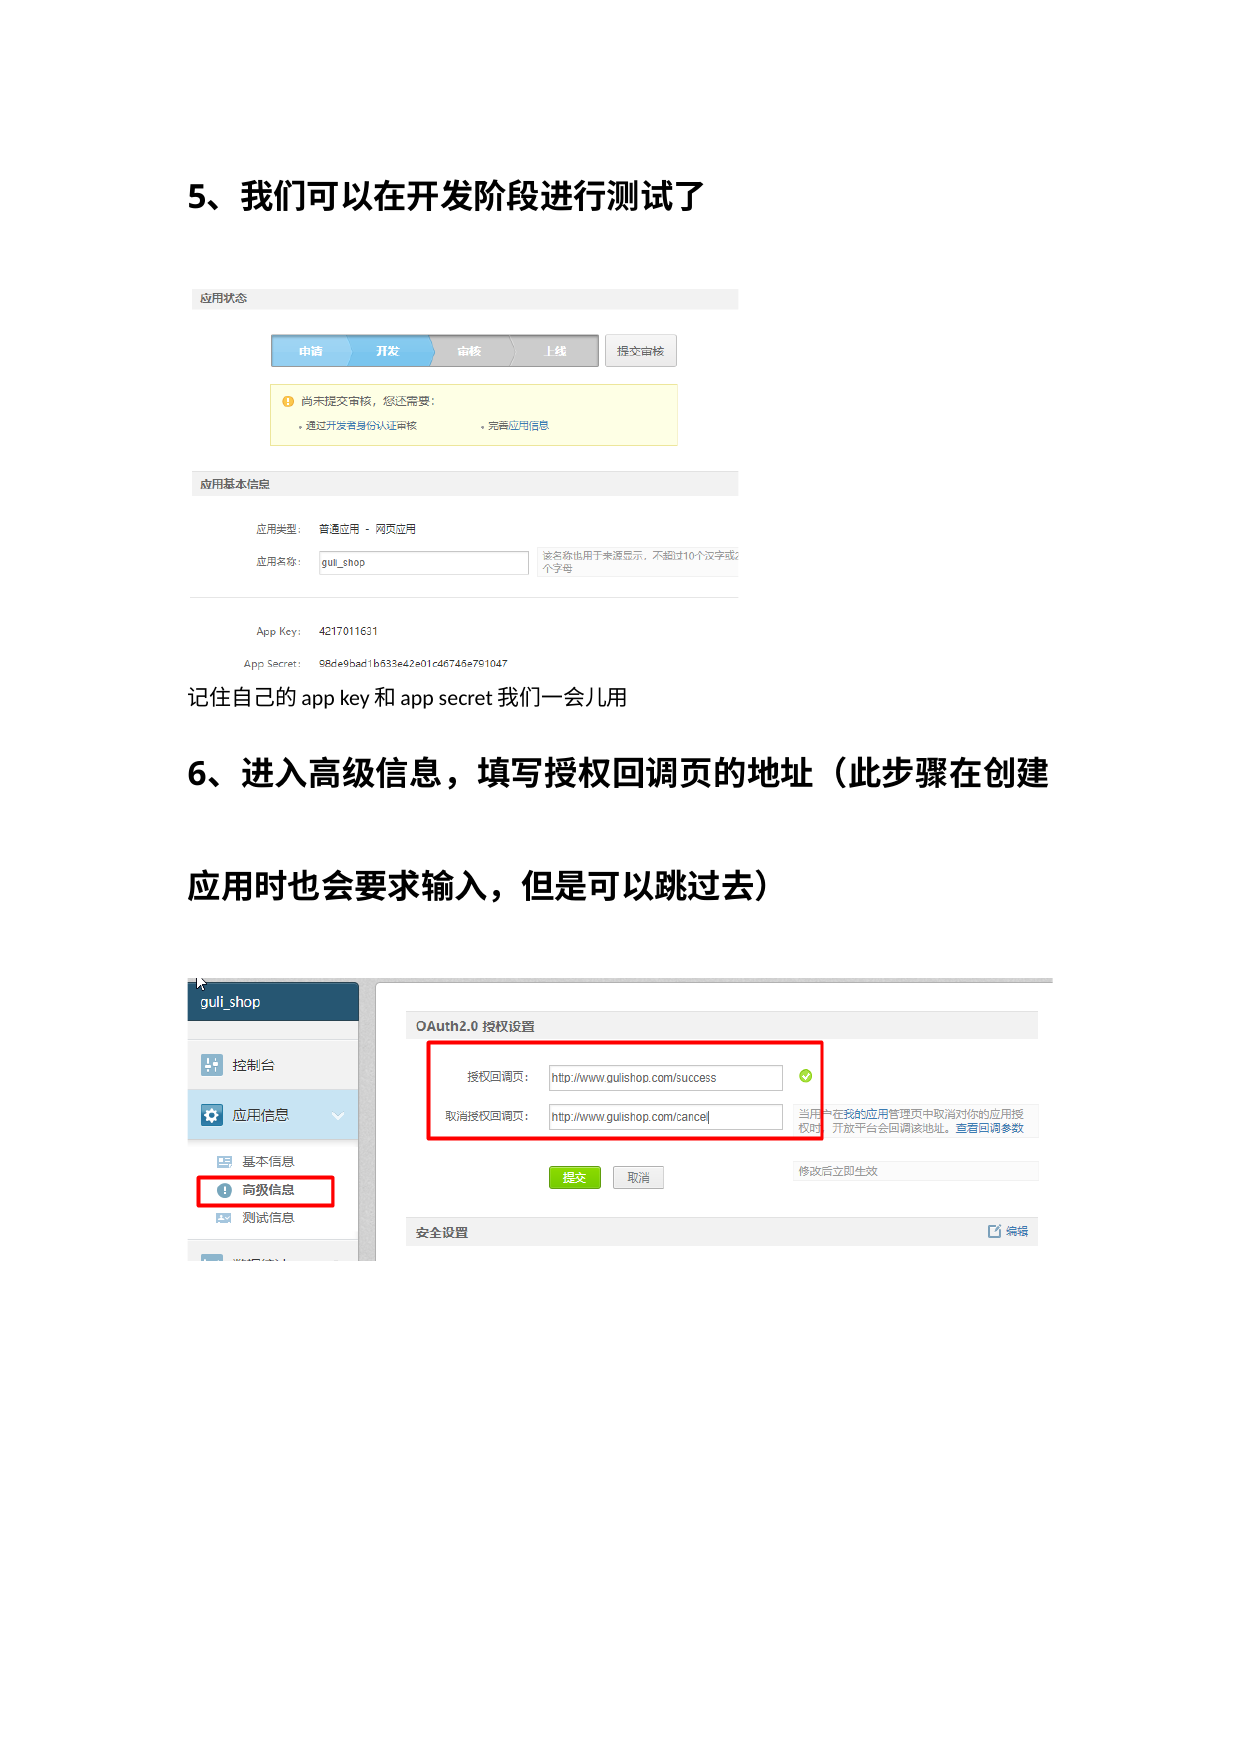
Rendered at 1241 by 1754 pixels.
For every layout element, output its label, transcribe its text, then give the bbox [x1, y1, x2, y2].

picture [187, 978, 1053, 1261]
subtitle 6、进入高级信息，填写授权回调页的地址（此步骤在创建应用时也会要求输入，但是可以跳过去） [187, 739, 1053, 916]
text 记住自己的app key和app secret我们一会儿用 [187, 679, 1053, 712]
picture [187, 289, 739, 677]
subtitle 5、我们可以在开发阶段进行测试了 [187, 162, 1053, 227]
